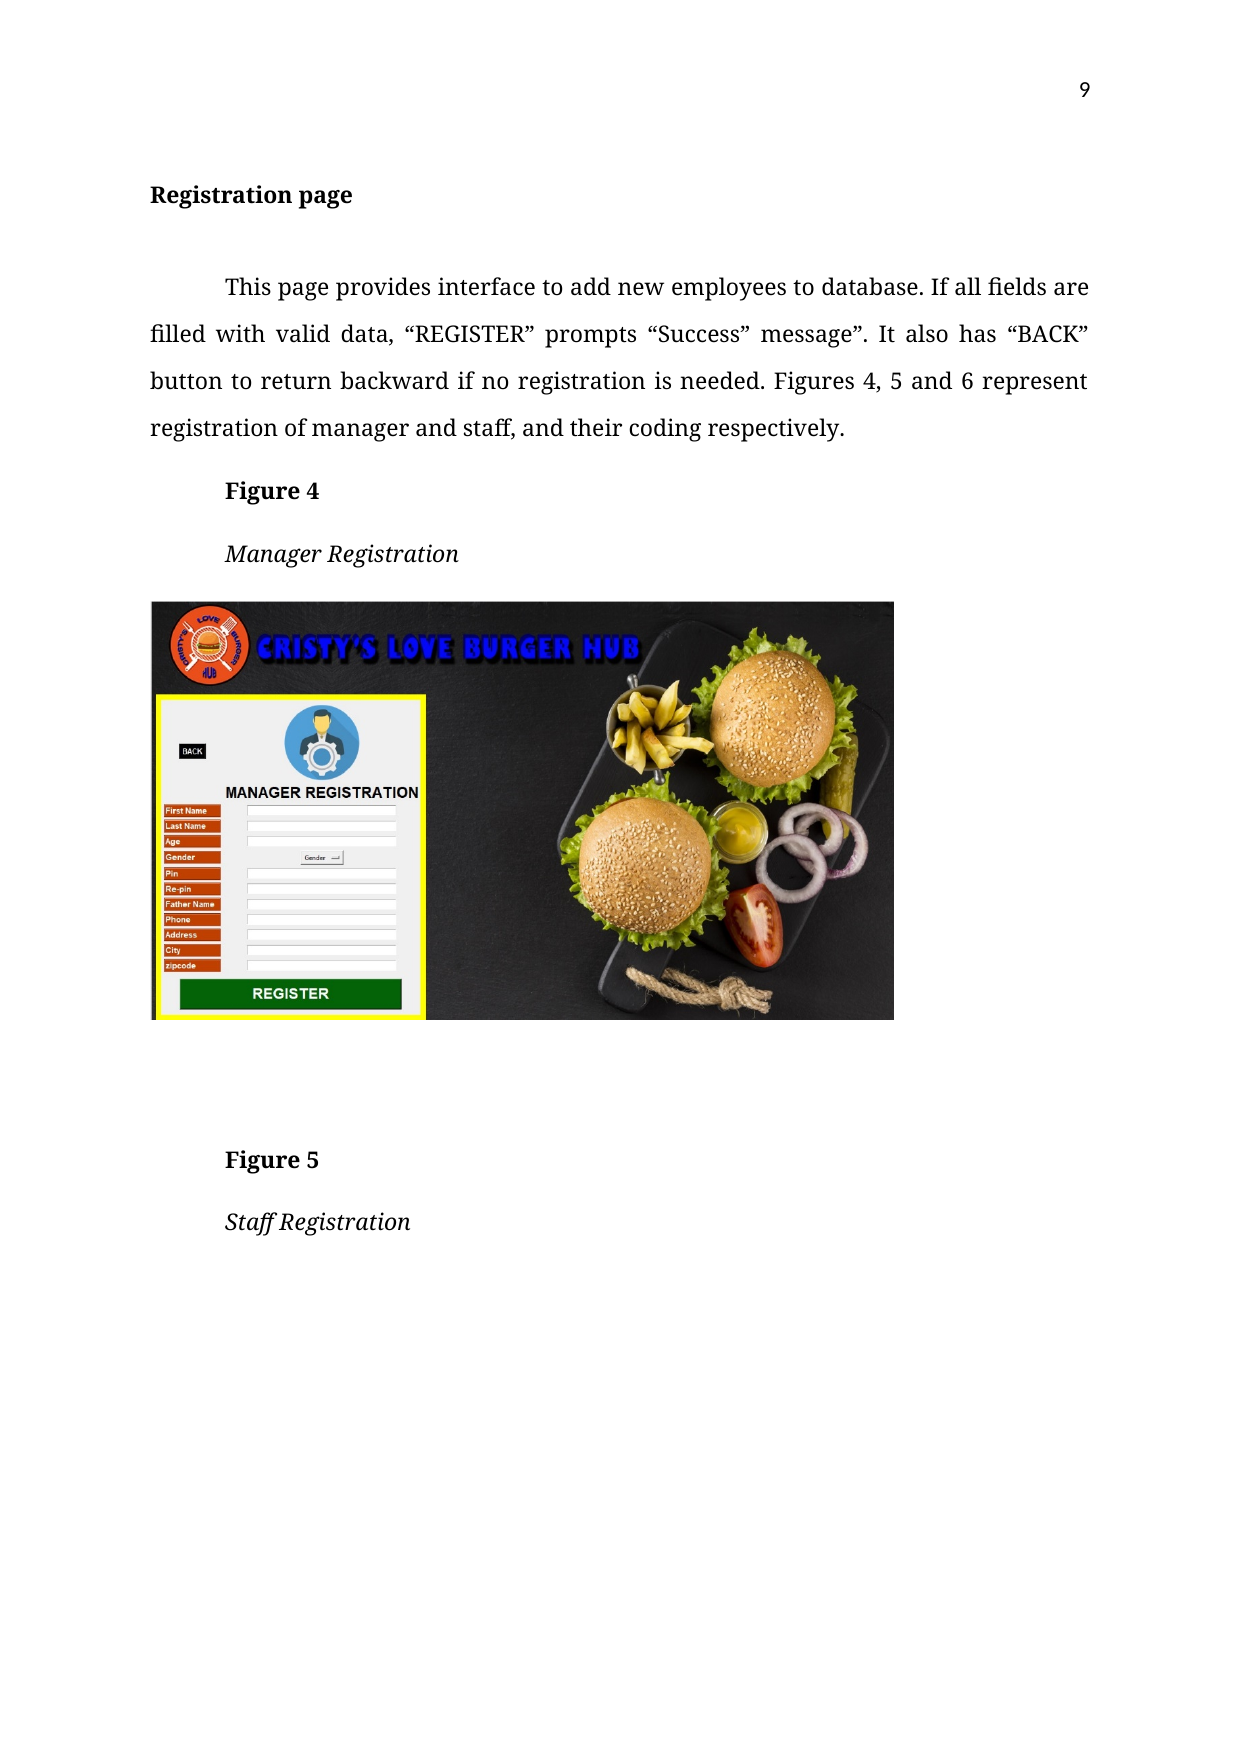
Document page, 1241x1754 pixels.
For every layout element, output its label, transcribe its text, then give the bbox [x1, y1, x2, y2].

subtitle Registration page [150, 179, 1090, 210]
text This page provides interface to add new employees to database. If all fields are filled with valid data, “REGISTER” prompts “Success” message”. It also has “BACK” button to return backward if no registration is needed. Figures 4, 5 and 6 represent registration of manager and staff, and their coding respectively. [150, 271, 1090, 443]
subtitle Figure 5 [225, 1144, 1090, 1175]
text Staff Registration [150, 1206, 1090, 1237]
text Manager Registration [150, 537, 1090, 569]
picture [150, 601, 894, 1020]
subtitle Figure 4 [225, 475, 1090, 506]
